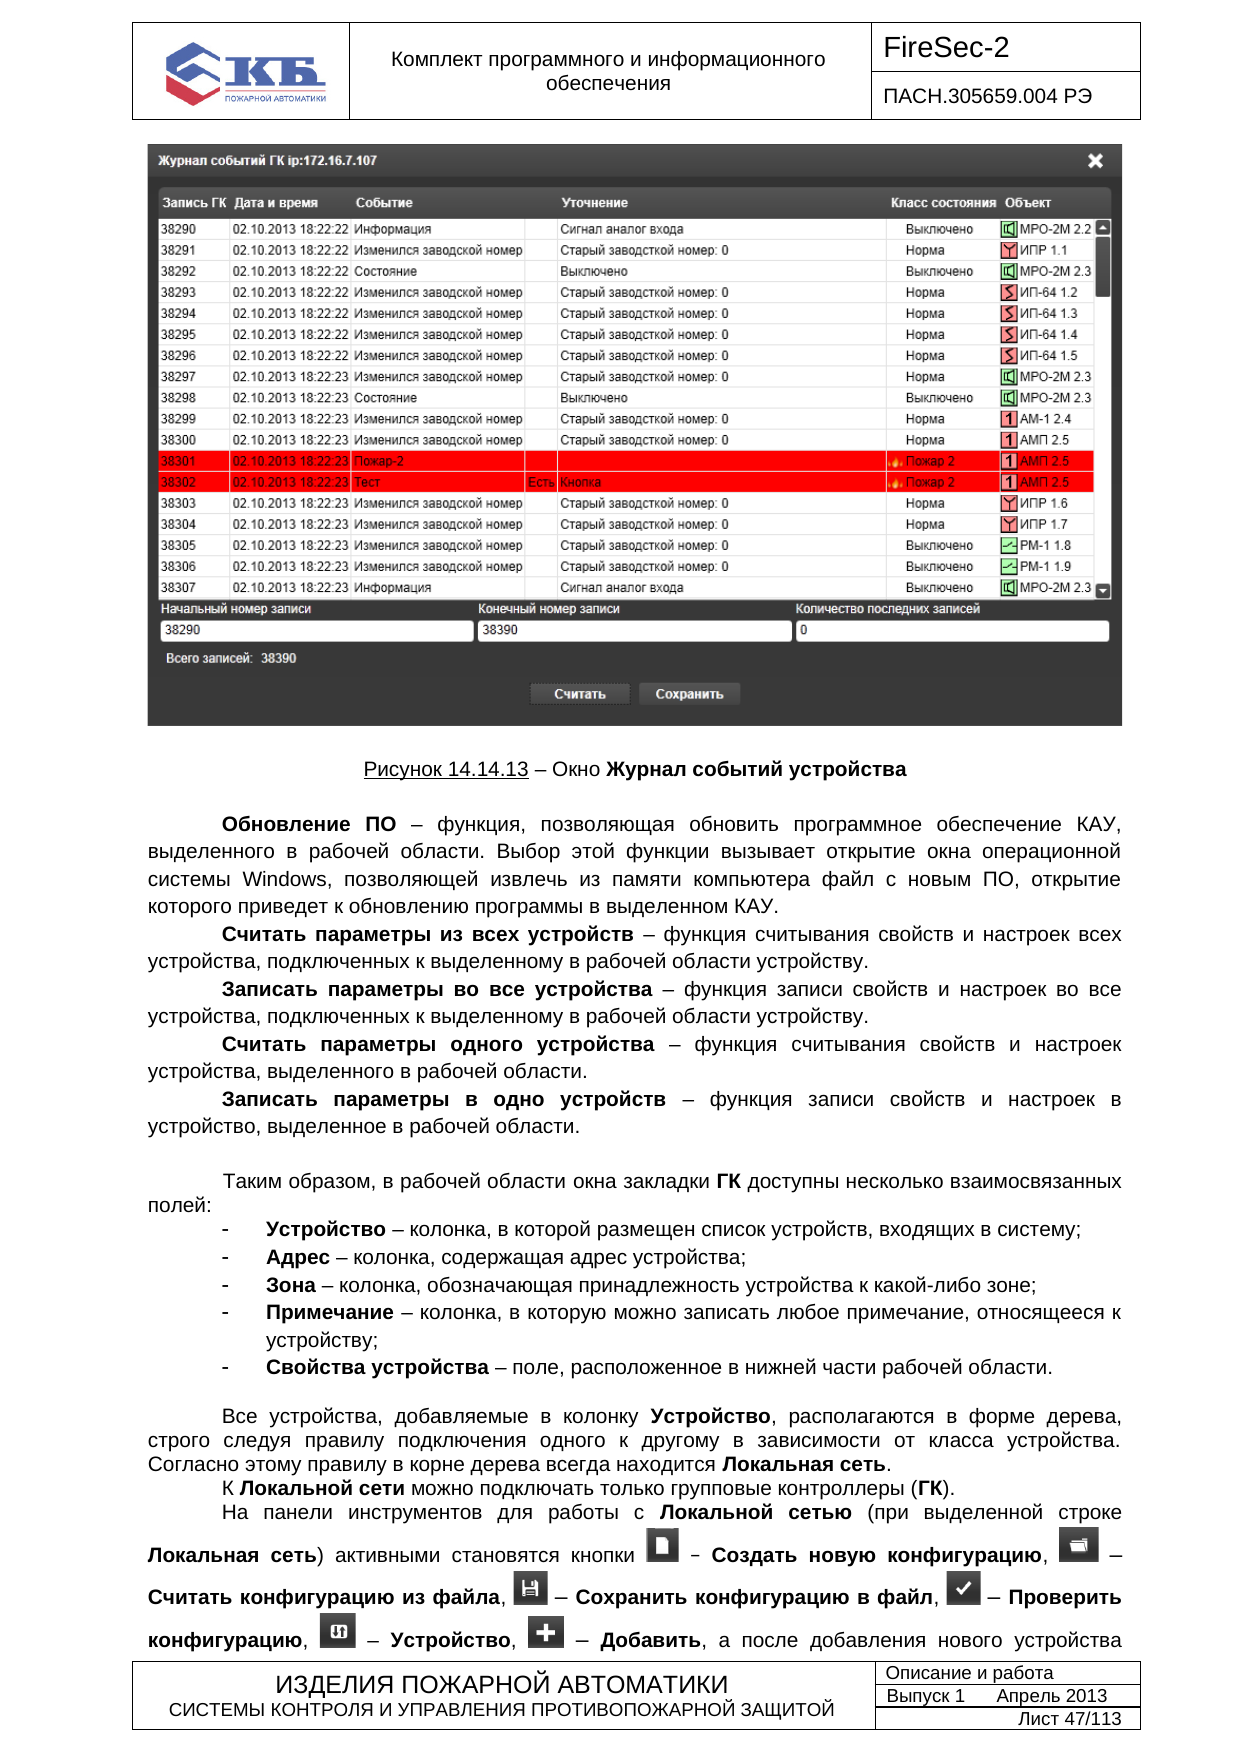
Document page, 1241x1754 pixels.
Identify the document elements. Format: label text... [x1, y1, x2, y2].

list Рисунок 14.14.13 – Окно Журнал событий устройства [148, 757, 1122, 781]
list Обновление ПО – функция, позволяющая обновить программное обеспечение КАУ, выделенного в рабочей области. Выбор этой функции вызывает открытие окна операционной системы Windows, позволяющей извлечь из памяти компьютера файл с новым ПО, открытие которого приведет к обновлению программы в выделенном КАУ. [148, 812, 1122, 918]
picture [528, 1616, 564, 1648]
list Считать параметры одного устройства – функция считывания свойств и настроек устройства, выделенного в рабочей области. [148, 1032, 1122, 1083]
list Таким образом, в рабочей области окна закладки ГК доступны несколько взаимосвязанных полей: [148, 1169, 1122, 1217]
list Примечание – колонка, в которую можно записать любое примечание, относящееся к устройству; [222, 1300, 1122, 1352]
picture [147, 144, 1123, 726]
list Считать параметры из всех устройств – функция считывания свойств и настроек всех устройства, подключенных к выделенному в рабочей области устройству. [148, 922, 1122, 973]
picture [162, 34, 340, 115]
list Записать параметры в одно устройств – функция записи свойств и настроек в устройство, выделенное в рабочей области. [148, 1087, 1122, 1138]
text Все устройства, добавляемые в колонку Устройство, располагаются в форме дерева, строго следуя правилу подключения одного к другому в зависимости от класса устройства. Согласно этому правилу в корне дерева всегда находится Локальная сеть. [148, 1404, 1122, 1476]
list Устройство – колонка, в которой размещен список устройств, входящих в систему; [222, 1217, 1122, 1241]
picture [513, 1571, 548, 1605]
picture [646, 1528, 679, 1562]
list Свойства устройства – поле, расположенное в нижней части рабочей области. [222, 1355, 1122, 1379]
picture [319, 1613, 356, 1648]
text К Локальной сети можно подключать только групповые контроллеры (ГК). [148, 1476, 1122, 1499]
list Записать параметры во все устройства – функция записи свойств и настроек во все устройства, подключенных к выделенному в рабочей области устройству. [148, 977, 1122, 1028]
picture [946, 1571, 981, 1605]
picture [1059, 1527, 1099, 1562]
list Зона – колонка, обозначающая принадлежность устройства к какой-либо зоне; [222, 1272, 1122, 1297]
list Адрес – колонка, содержащая адрес устройства; [222, 1245, 1122, 1269]
